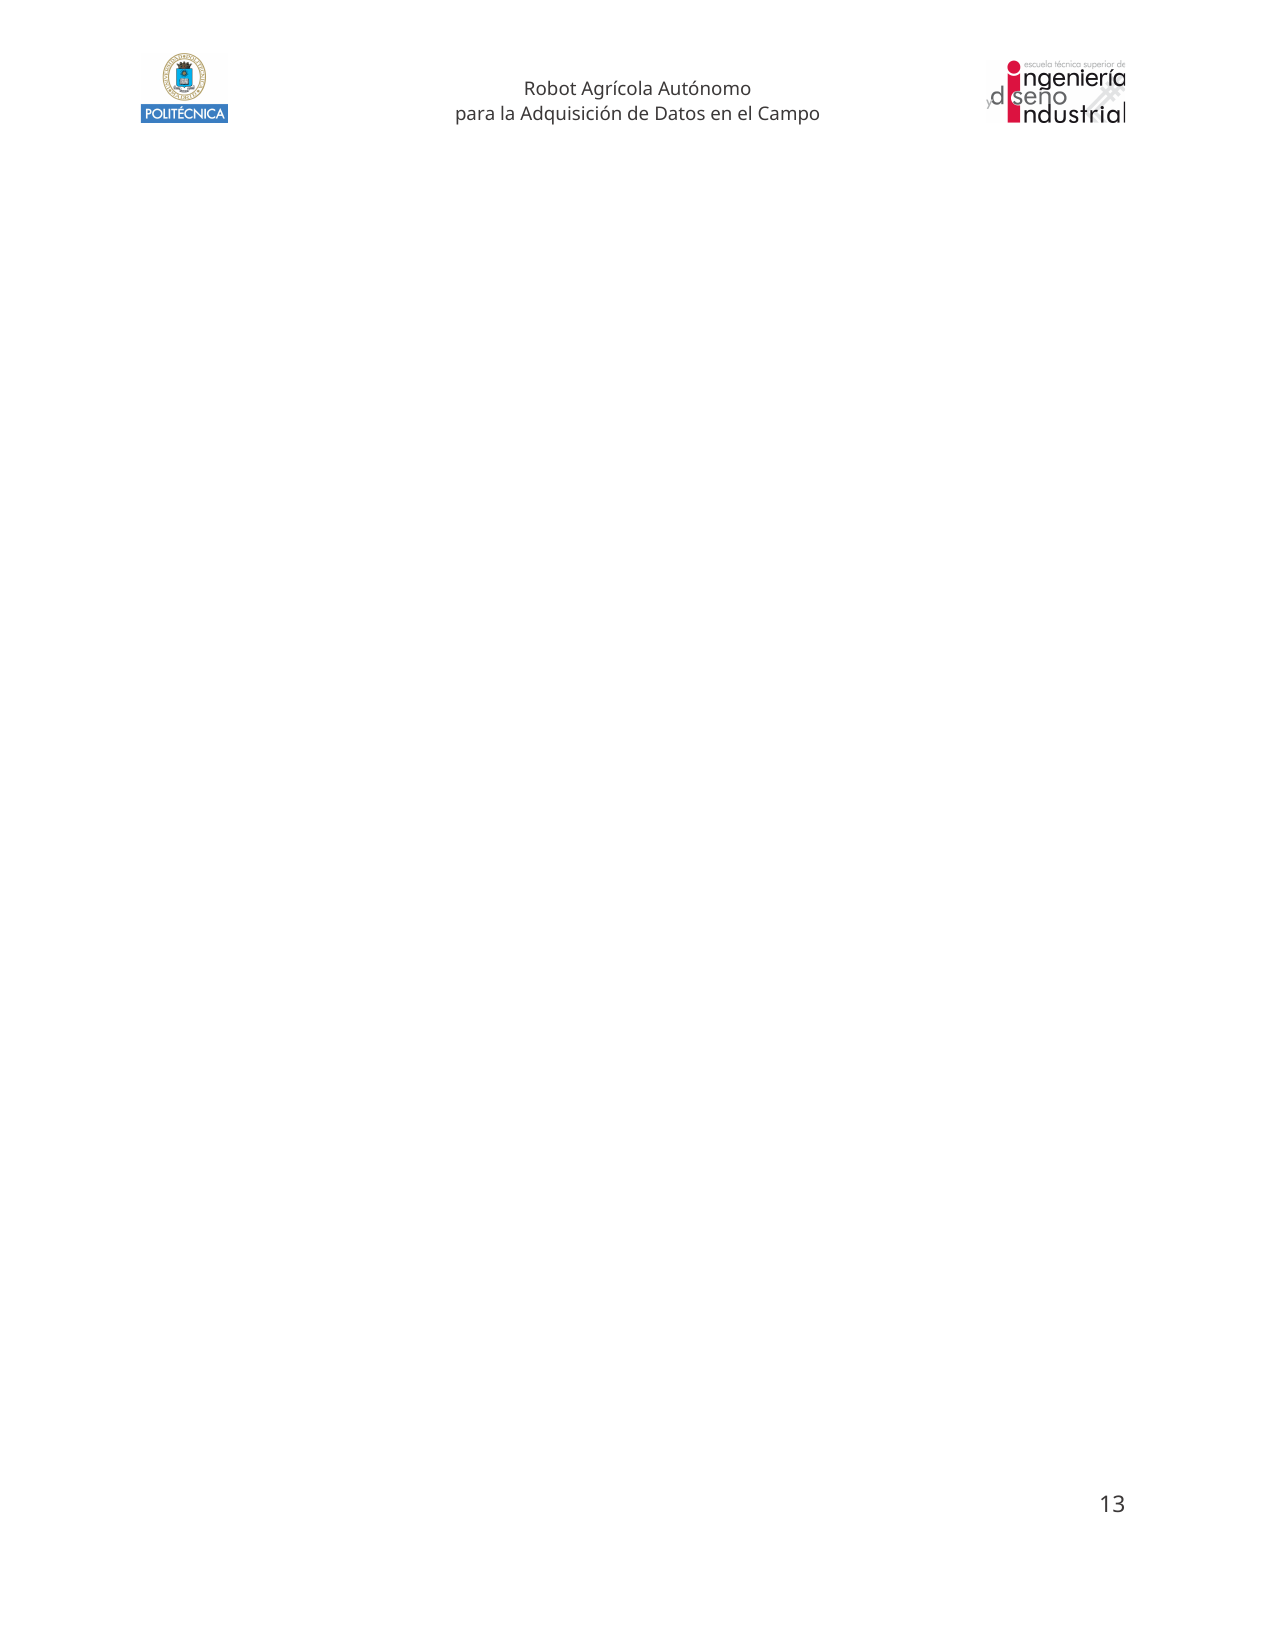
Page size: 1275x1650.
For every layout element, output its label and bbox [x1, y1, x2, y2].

picture [986, 60, 1125, 123]
picture [140, 53, 228, 123]
